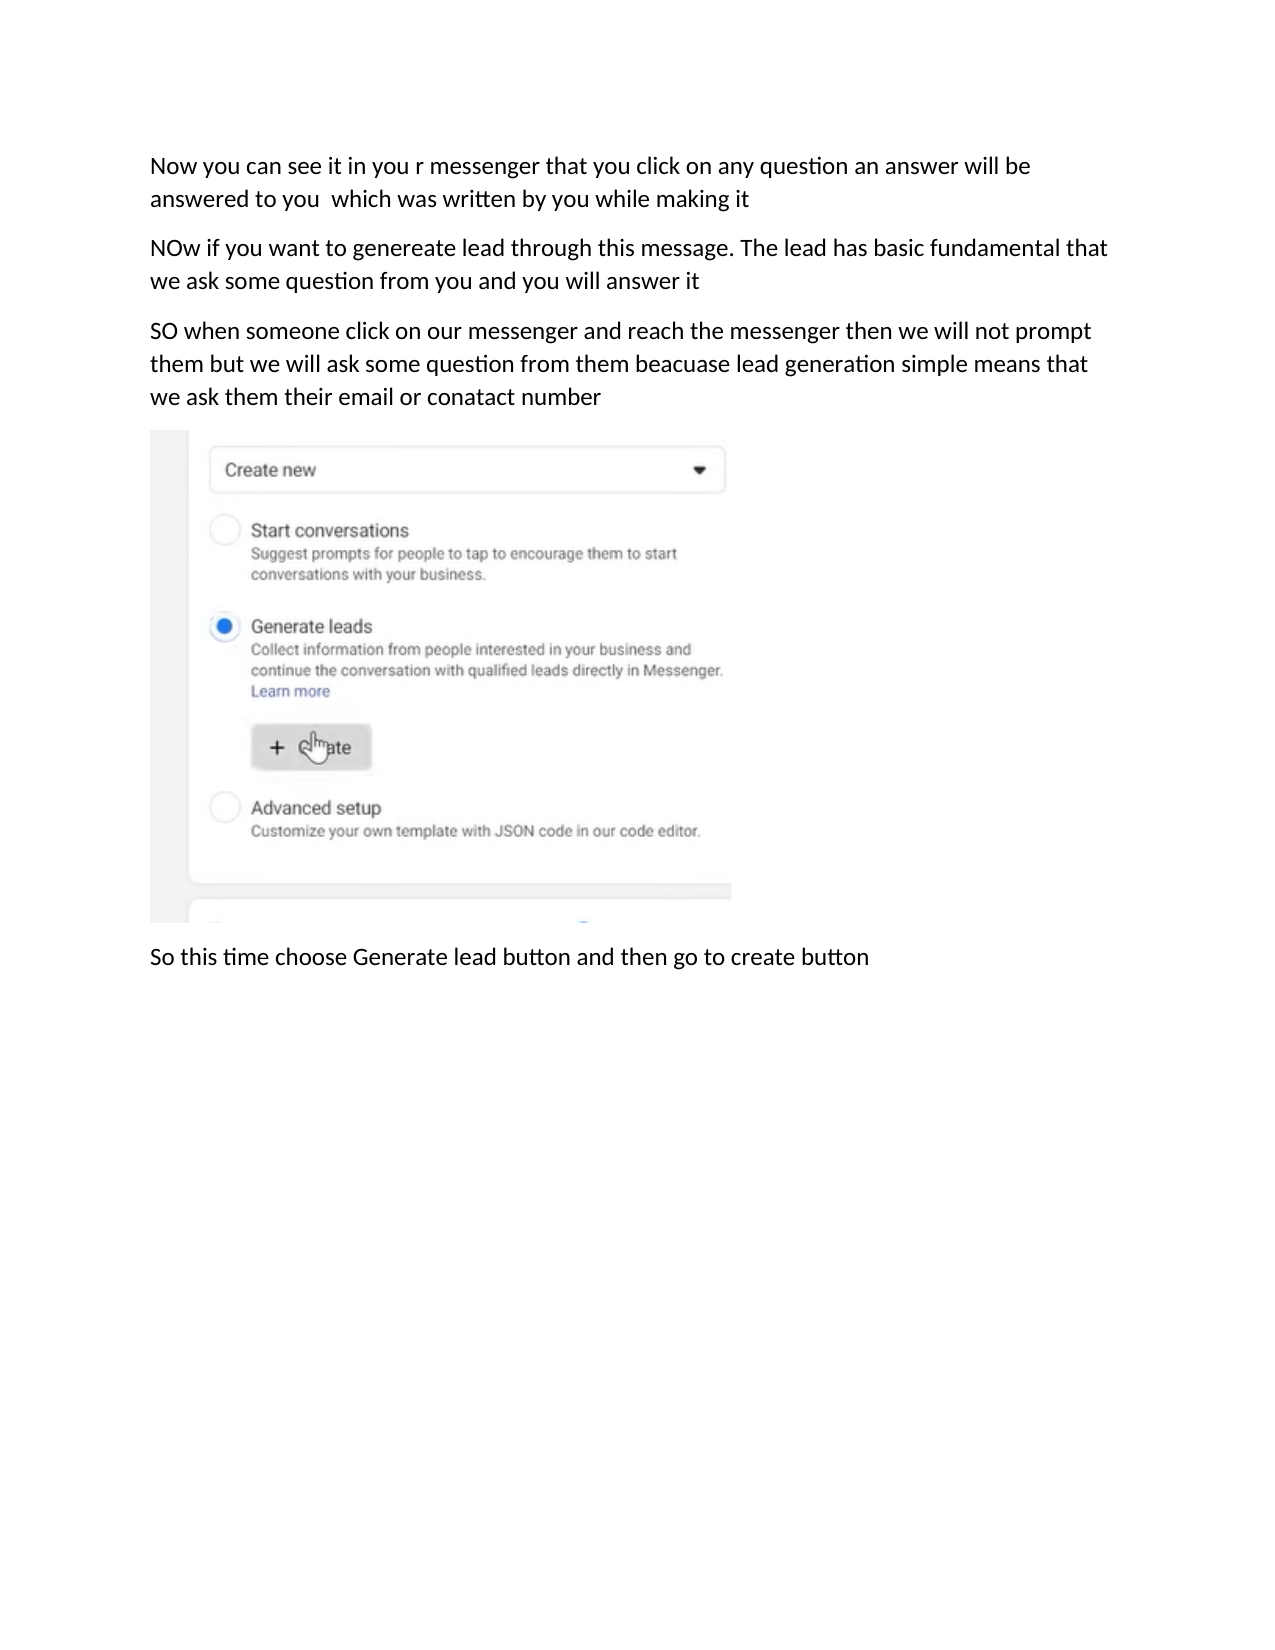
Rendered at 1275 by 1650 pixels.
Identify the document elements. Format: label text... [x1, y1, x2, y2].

text NOw if you want to genereate lead through this message. The lead has basic fundamental that we ask some question from you and you will answer it [150, 232, 1125, 296]
text SO when someone click on our messenger and reach the messenger then we will not prompt them but we will ask some question from them beacuase lead generation simple means that we ask them their email or conatact number [150, 315, 1125, 411]
text Now you can see it in you r messenger that you click on any question an answer will be answered to you which was written by you while making it [150, 150, 1125, 213]
picture [150, 430, 732, 923]
text So this time choose Generate lead button and then go to create button [150, 941, 1125, 972]
